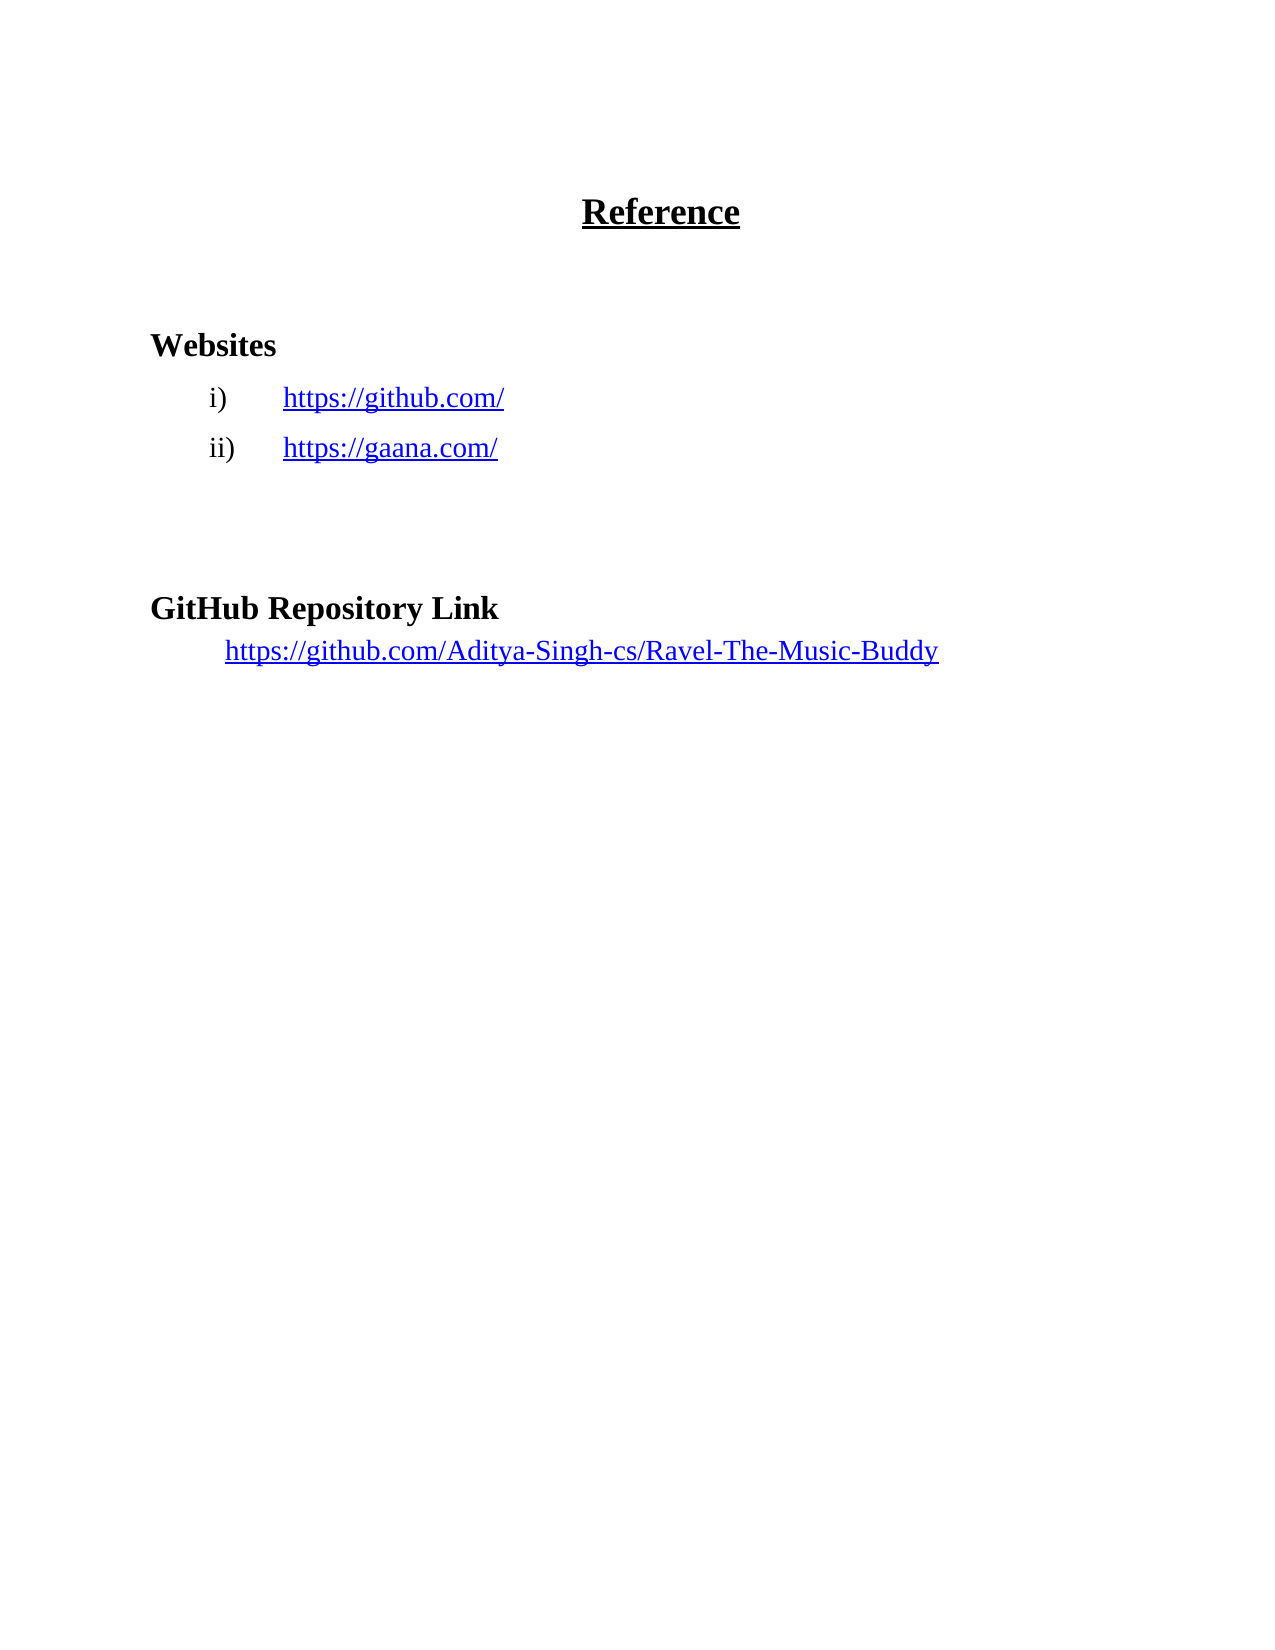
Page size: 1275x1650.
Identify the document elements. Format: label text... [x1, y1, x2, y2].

text https://github.com/Aditya-Singh-cs/Ravel-The-Music-Buddy [225, 633, 1223, 666]
list https://gaana.com/ [209, 430, 1223, 464]
subtitle Websites [150, 325, 1223, 363]
subtitle Reference [184, 189, 1137, 232]
subtitle GitHub Repository Link [150, 589, 1223, 627]
list https://github.com/ [209, 380, 1223, 414]
